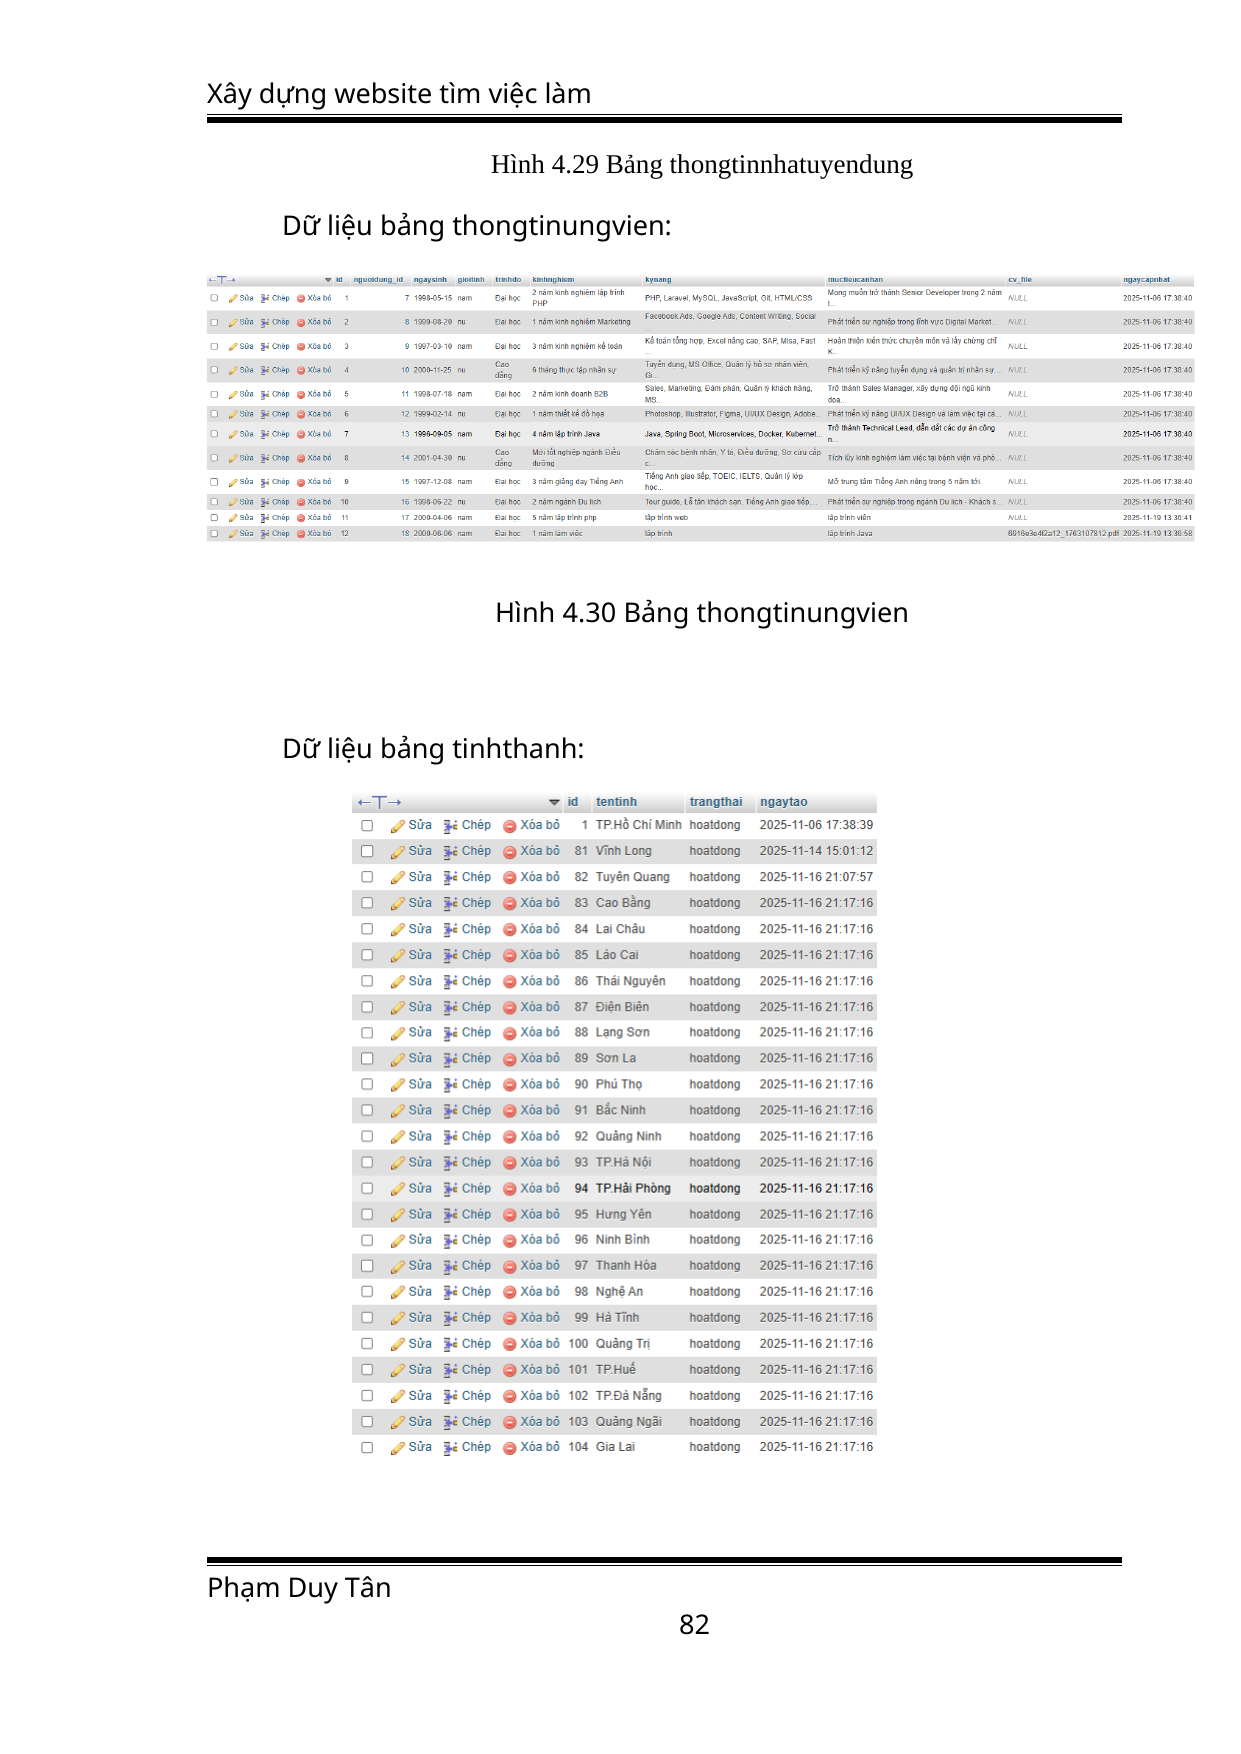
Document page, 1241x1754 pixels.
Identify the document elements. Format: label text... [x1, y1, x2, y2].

text Dữ liệu bảng tinhthanh: [207, 729, 1122, 766]
picture [206, 271, 1195, 545]
text Dữ liệu bảng thongtinungvien: [282, 207, 1122, 244]
picture [349, 788, 891, 1471]
